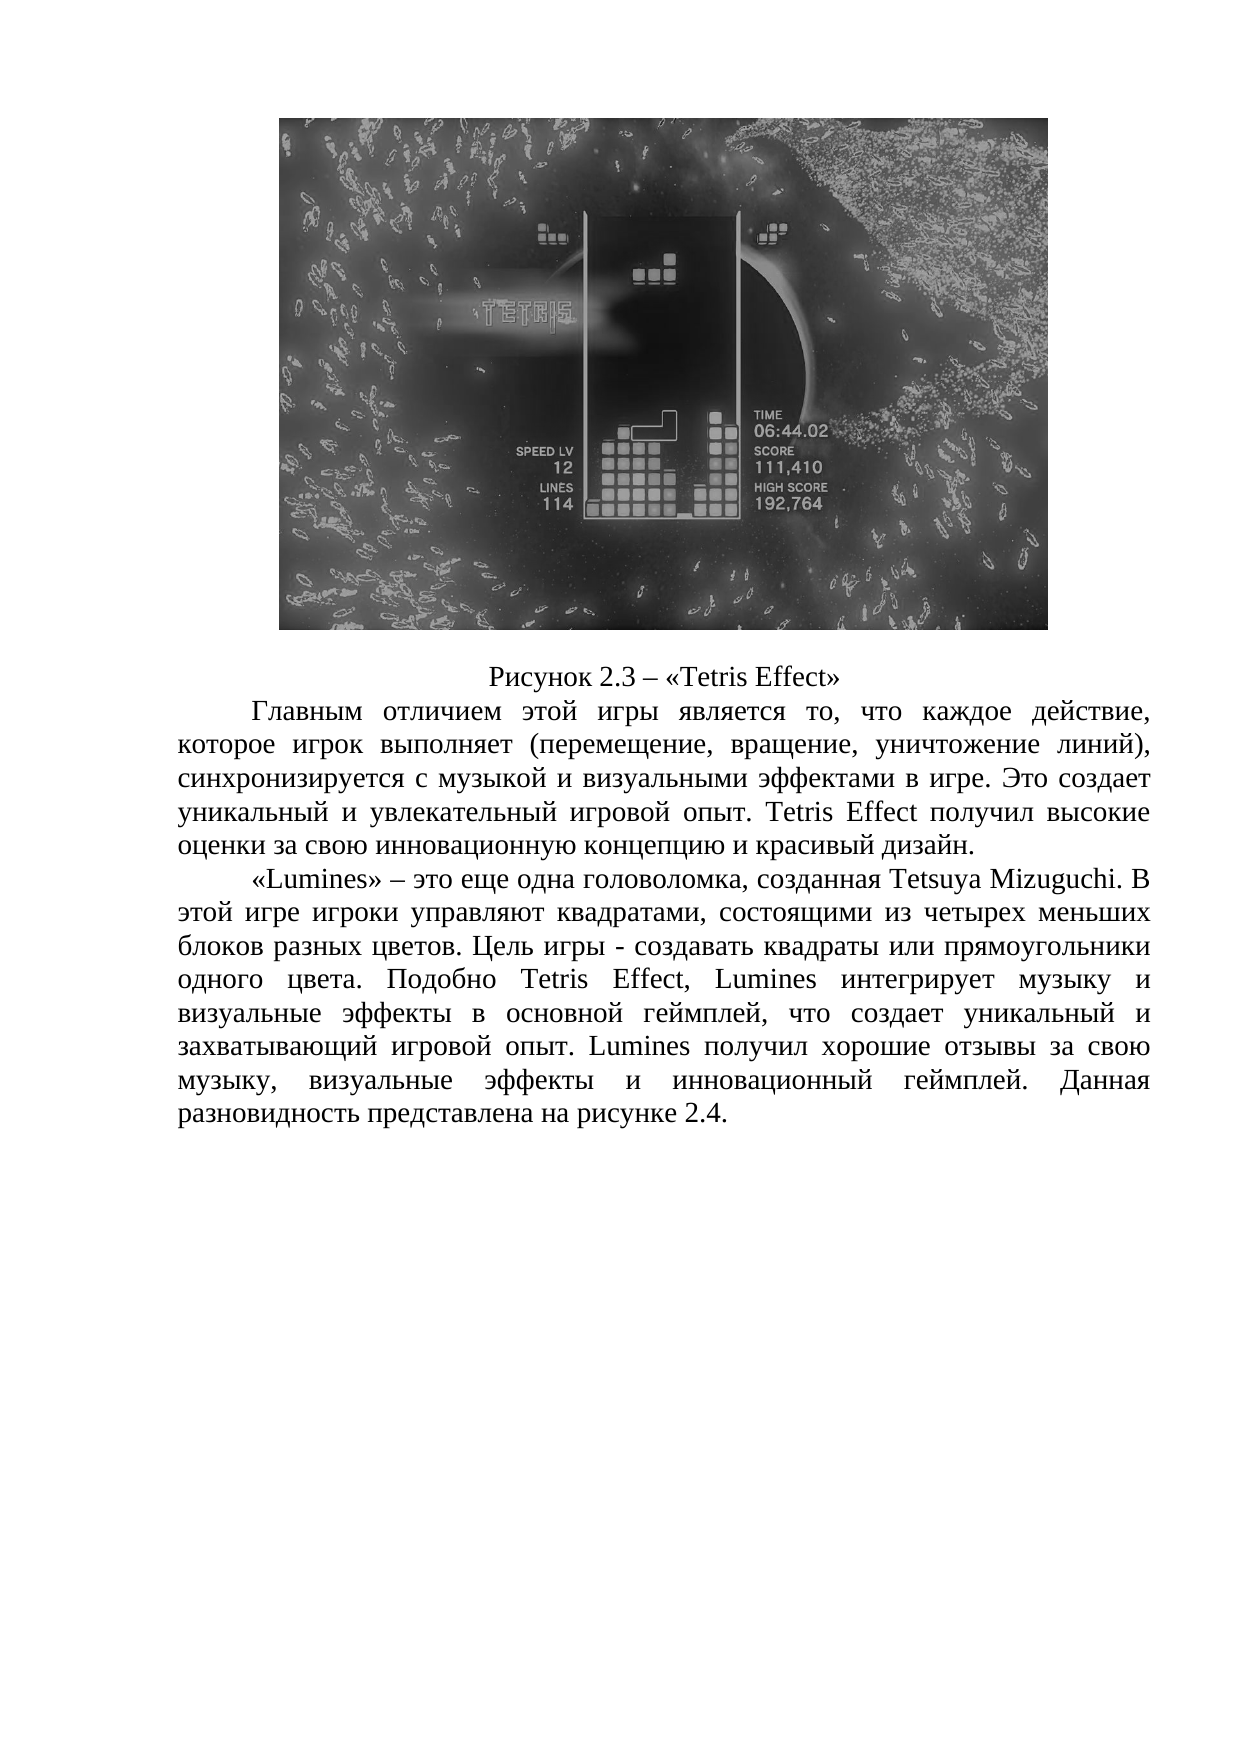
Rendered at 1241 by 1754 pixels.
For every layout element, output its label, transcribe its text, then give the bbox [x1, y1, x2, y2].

text «Lumines» – это еще одна головоломка, созданная Tetsuya Mizuguchi. В этой игре игроки управляют квадратами, состоящими из четырех меньших блоков разных цветов. Цель игры - создавать квадраты или прямоугольники одного цвета. Подобно Tetris Effect, Lumines интегрирует музыку и визуальные эффекты в основной геймплей, что создает уникальный и захватывающий игровой опыт. Lumines получил хорошие отзывы за свою музыку, визуальные эффекты и инновационный геймплей. Данная разновидность представлена на рисунке 2.4. [177, 861, 1152, 1129]
text Рисунок 2.3 – «Tetris Effect» [177, 659, 1152, 693]
picture [279, 118, 1048, 630]
text Главным отличием этой игры является то, что каждое действие, которое игрок выполняет (перемещение, вращение, уничтожение линий), синхронизируется с музыкой и визуальными эффектами в игре. Это создает уникальный и увлекательный игровой опыт. Tetris Effect получил высокие оценки за свою инновационную концепцию и красивый дизайн. [177, 693, 1152, 861]
